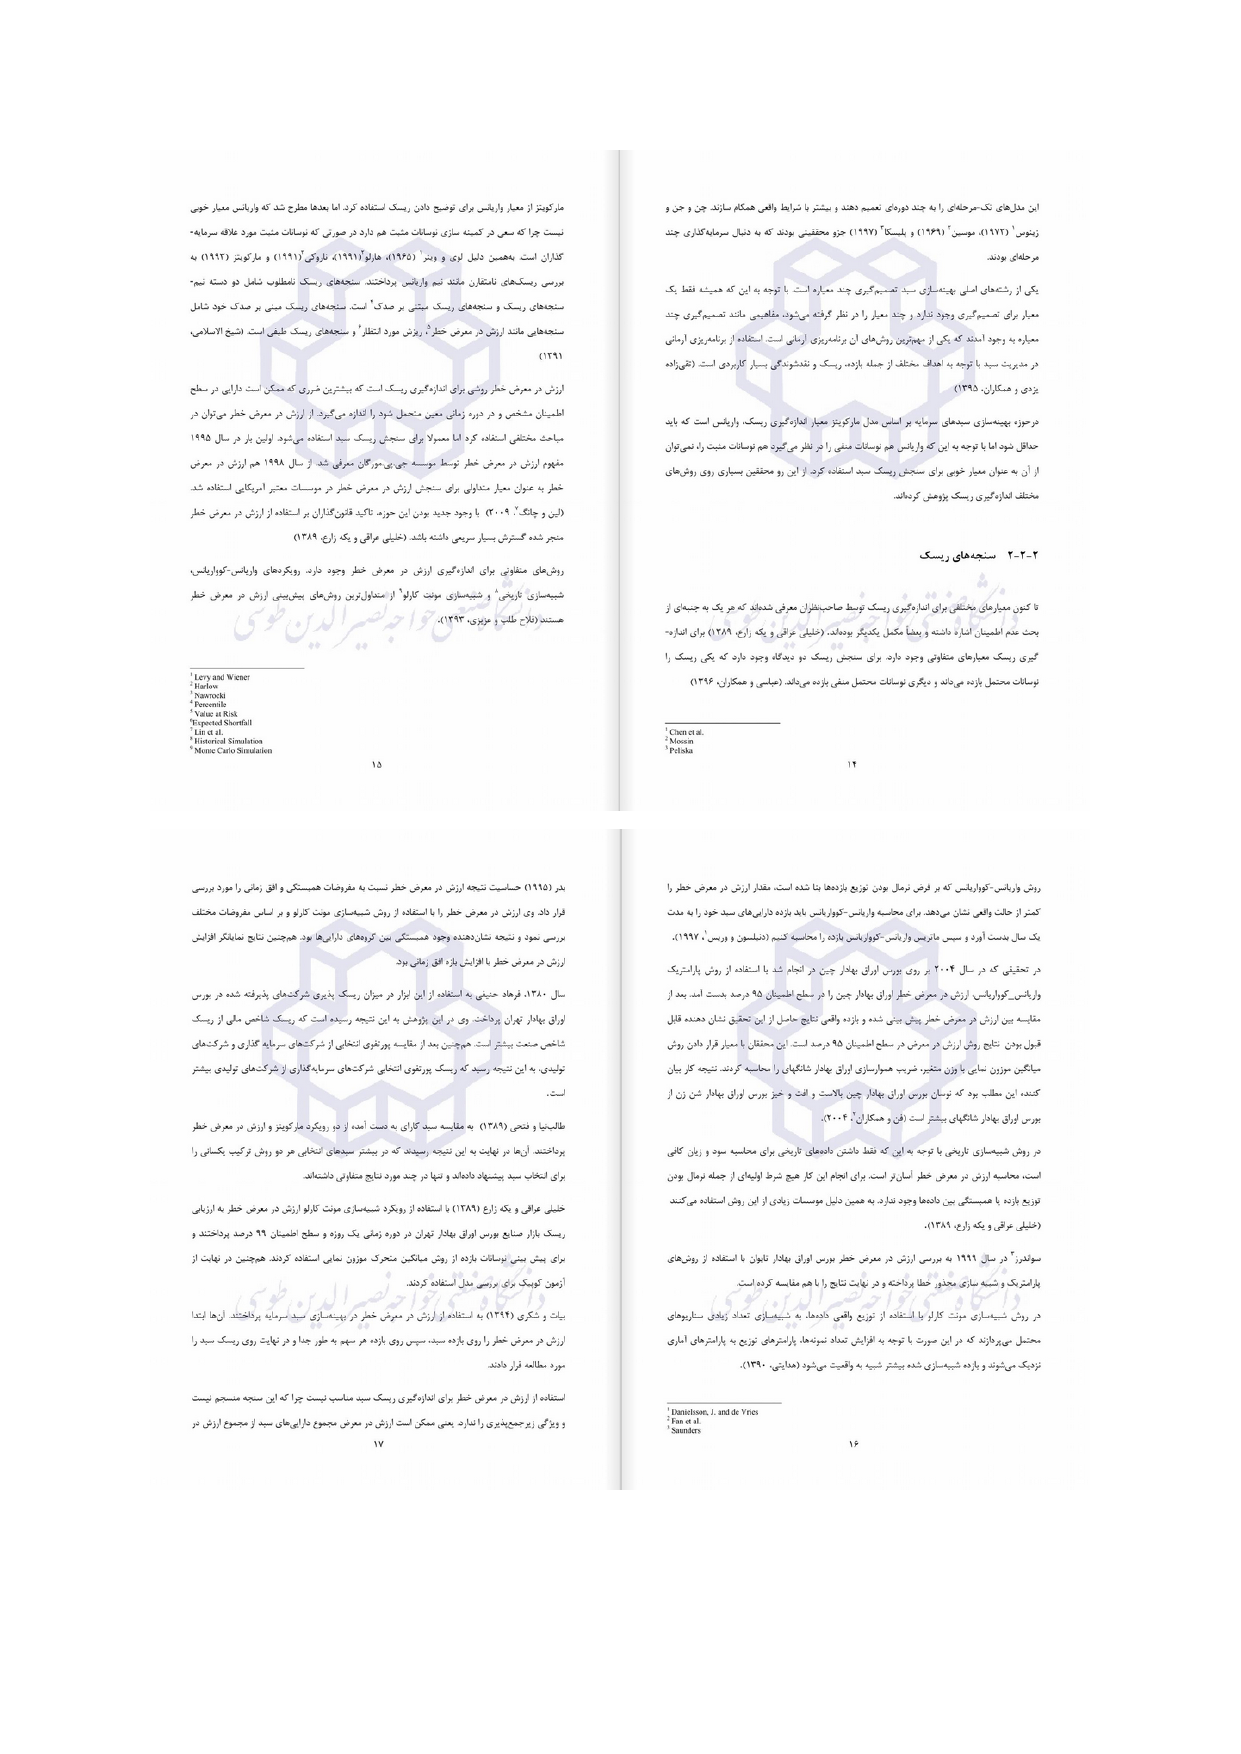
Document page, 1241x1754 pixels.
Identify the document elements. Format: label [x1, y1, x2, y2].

picture [150, 150, 1090, 811]
picture [150, 829, 1090, 1490]
